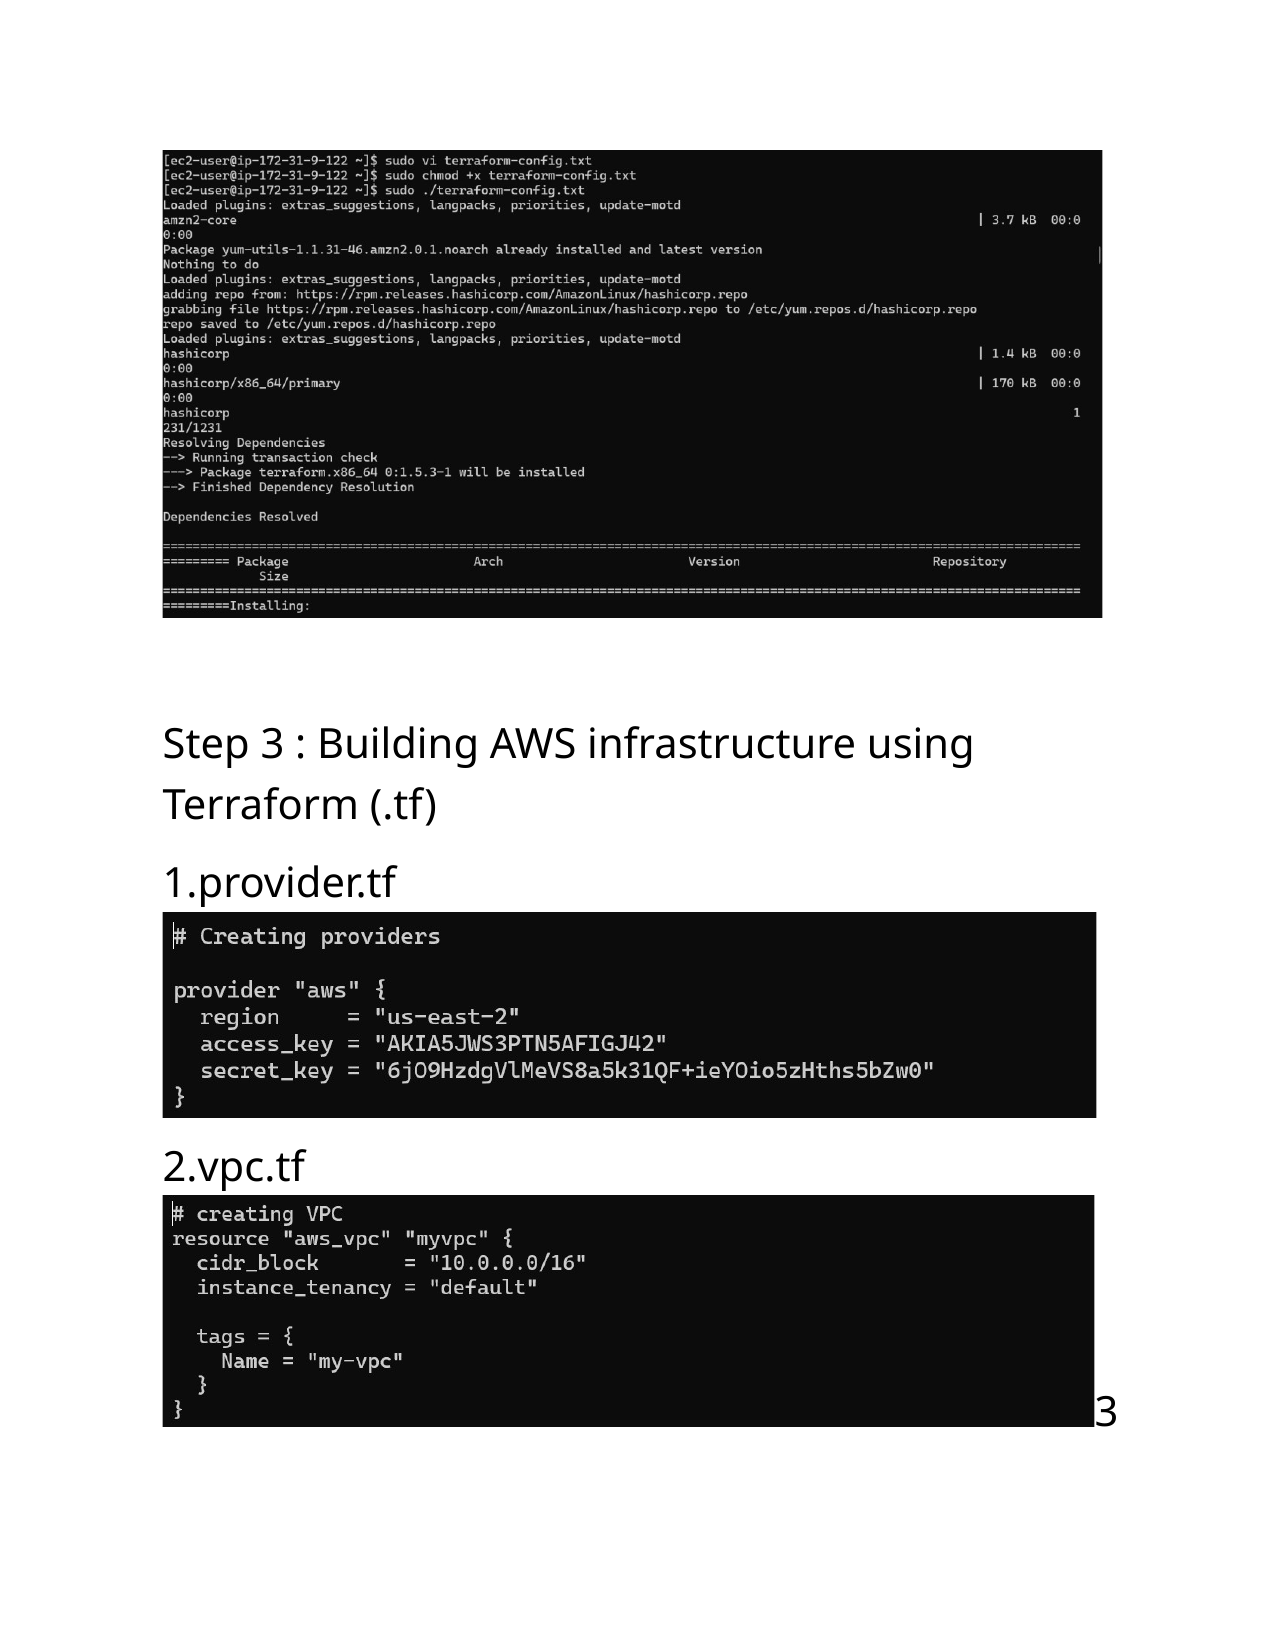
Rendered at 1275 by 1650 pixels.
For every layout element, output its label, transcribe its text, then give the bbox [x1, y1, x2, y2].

picture [162, 150, 1103, 618]
text Step 3 : Building AWS infrastructure using Terraform (.tf) [162, 714, 1125, 832]
picture [162, 1195, 1095, 1427]
picture [162, 912, 1097, 1118]
